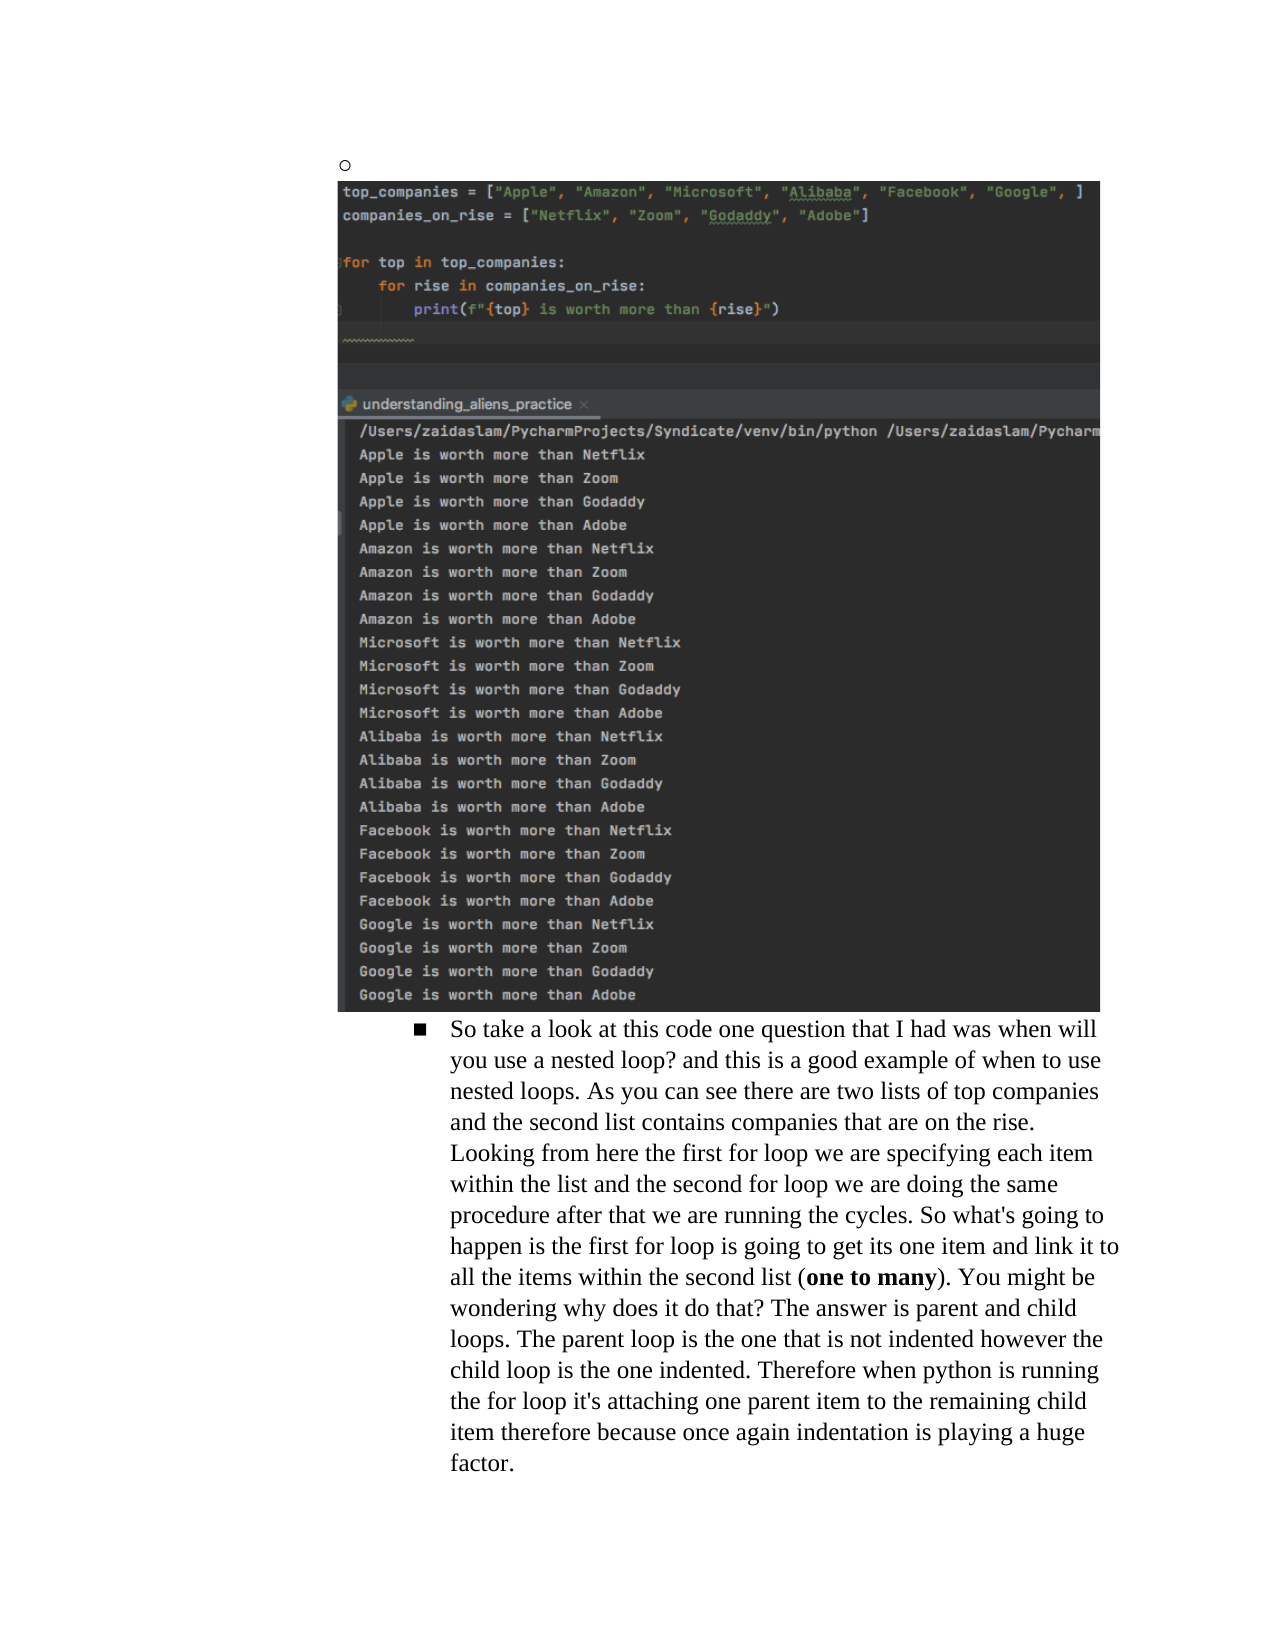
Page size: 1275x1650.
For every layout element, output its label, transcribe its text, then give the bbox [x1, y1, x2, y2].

picture [337, 181, 1101, 1012]
list So take a look at this code one question that I had was when will you use a nested loop? and this is a good example of when to use nested loops. As you can see there are two lists of top companies and the second list contains companies that are on the rise. Looking from here the first for loop we are specifying each item within the list and the second for loop we are doing the same procedure after that we are running the cycles. So what's going to happen is the first for loop is going to get its one item and link it to all the items within the second list (one to many). You might be wondering why does it do that? The answer is parent and child loops. The parent loop is the one that is not indented however the child loop is the one indented. Therefore when python is running the for loop it's attaching one parent item to the remaining child item therefore because once again indentation is playing a huge factor. [412, 1014, 1125, 1477]
